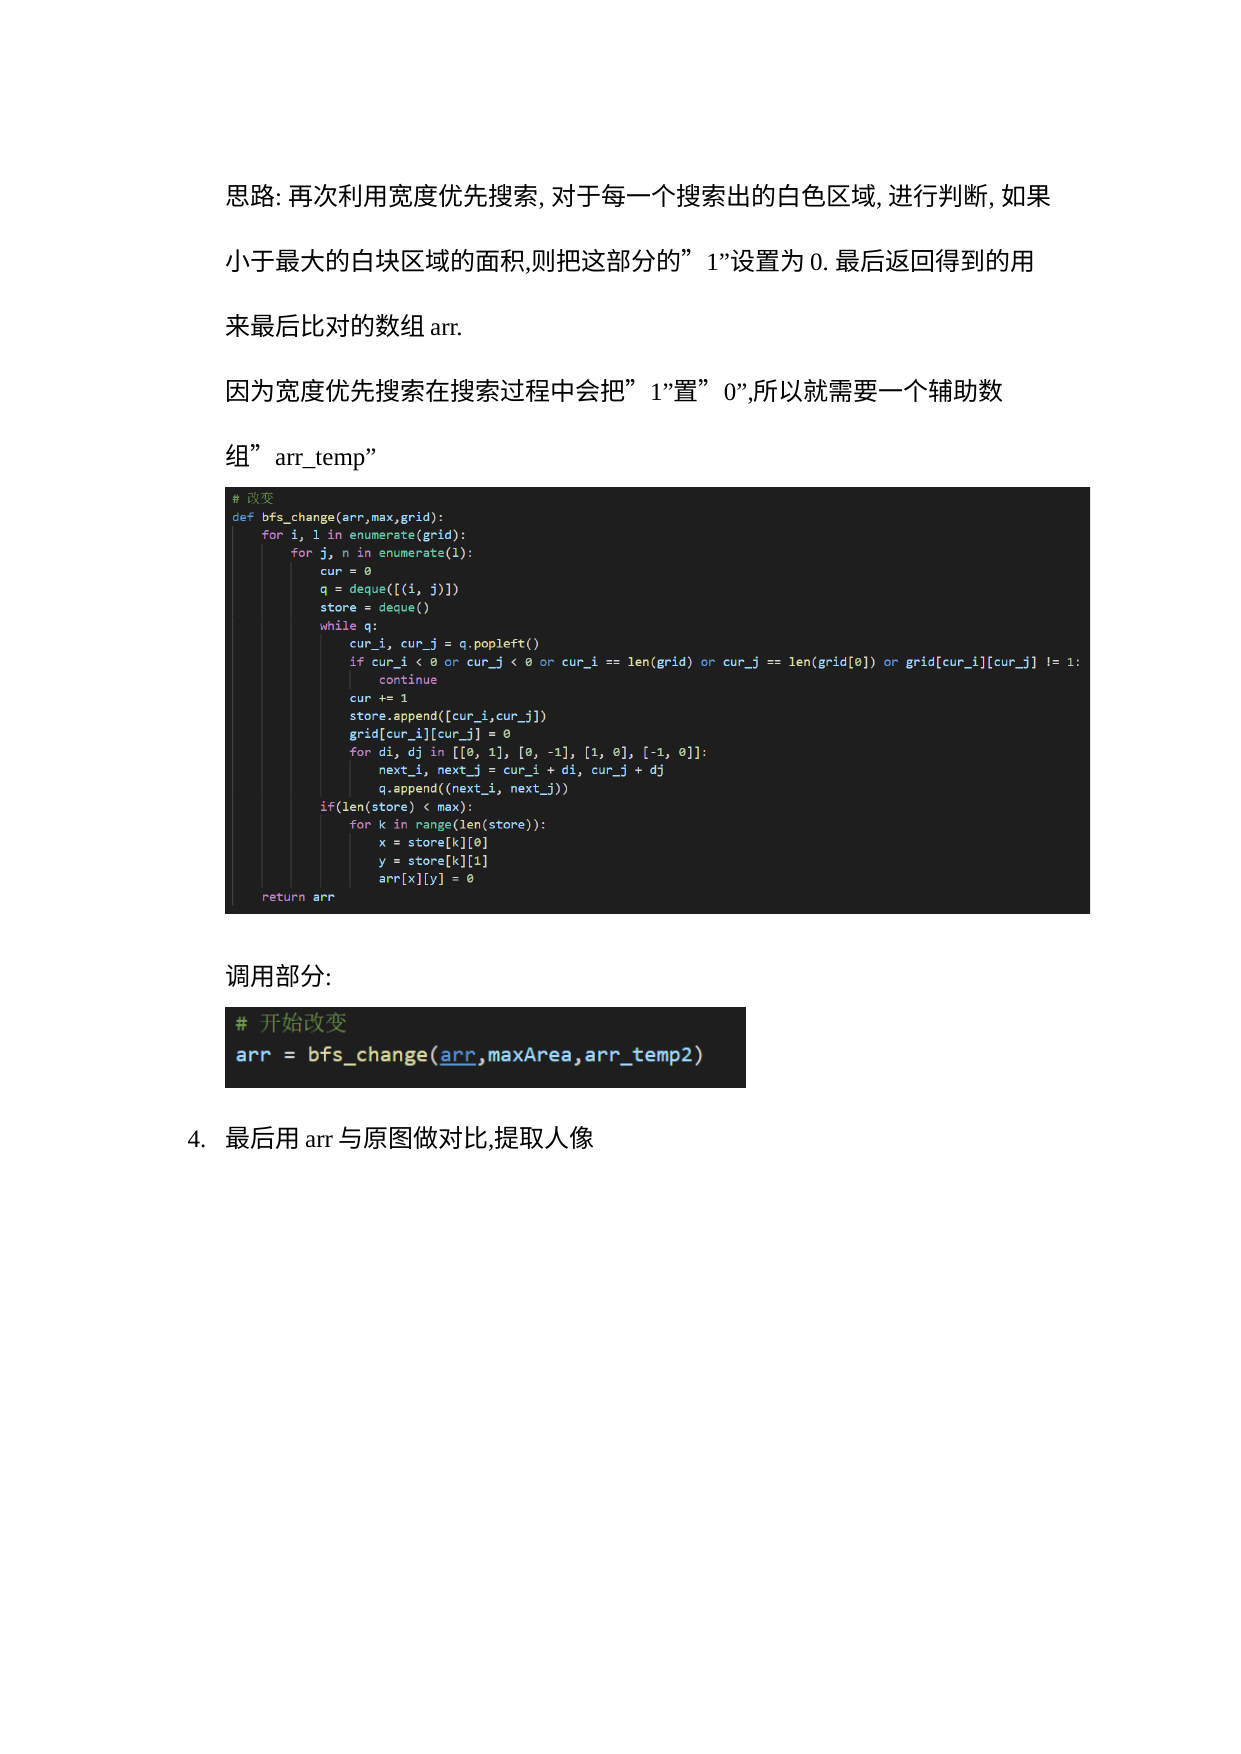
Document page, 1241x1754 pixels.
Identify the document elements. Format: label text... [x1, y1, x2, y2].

text 因为宽度优先搜索在搜索过程中会把”1”置”0”,所以就需要一个辅助数组”arr_temp” [225, 357, 1053, 487]
picture [225, 487, 1091, 914]
picture [225, 1007, 746, 1088]
list 最后用arr与原图做对比,提取人像 [187, 1104, 1053, 1169]
text 思路: 再次利用宽度优先搜索, 对于每一个搜索出的白色区域, 进行判断, 如果小于最大的白块区域的面积,则把这部分的”1”设置为0. 最后返回得到的用来最后比对的数组arr. [225, 162, 1053, 357]
text 调用部分: [225, 942, 1053, 1007]
